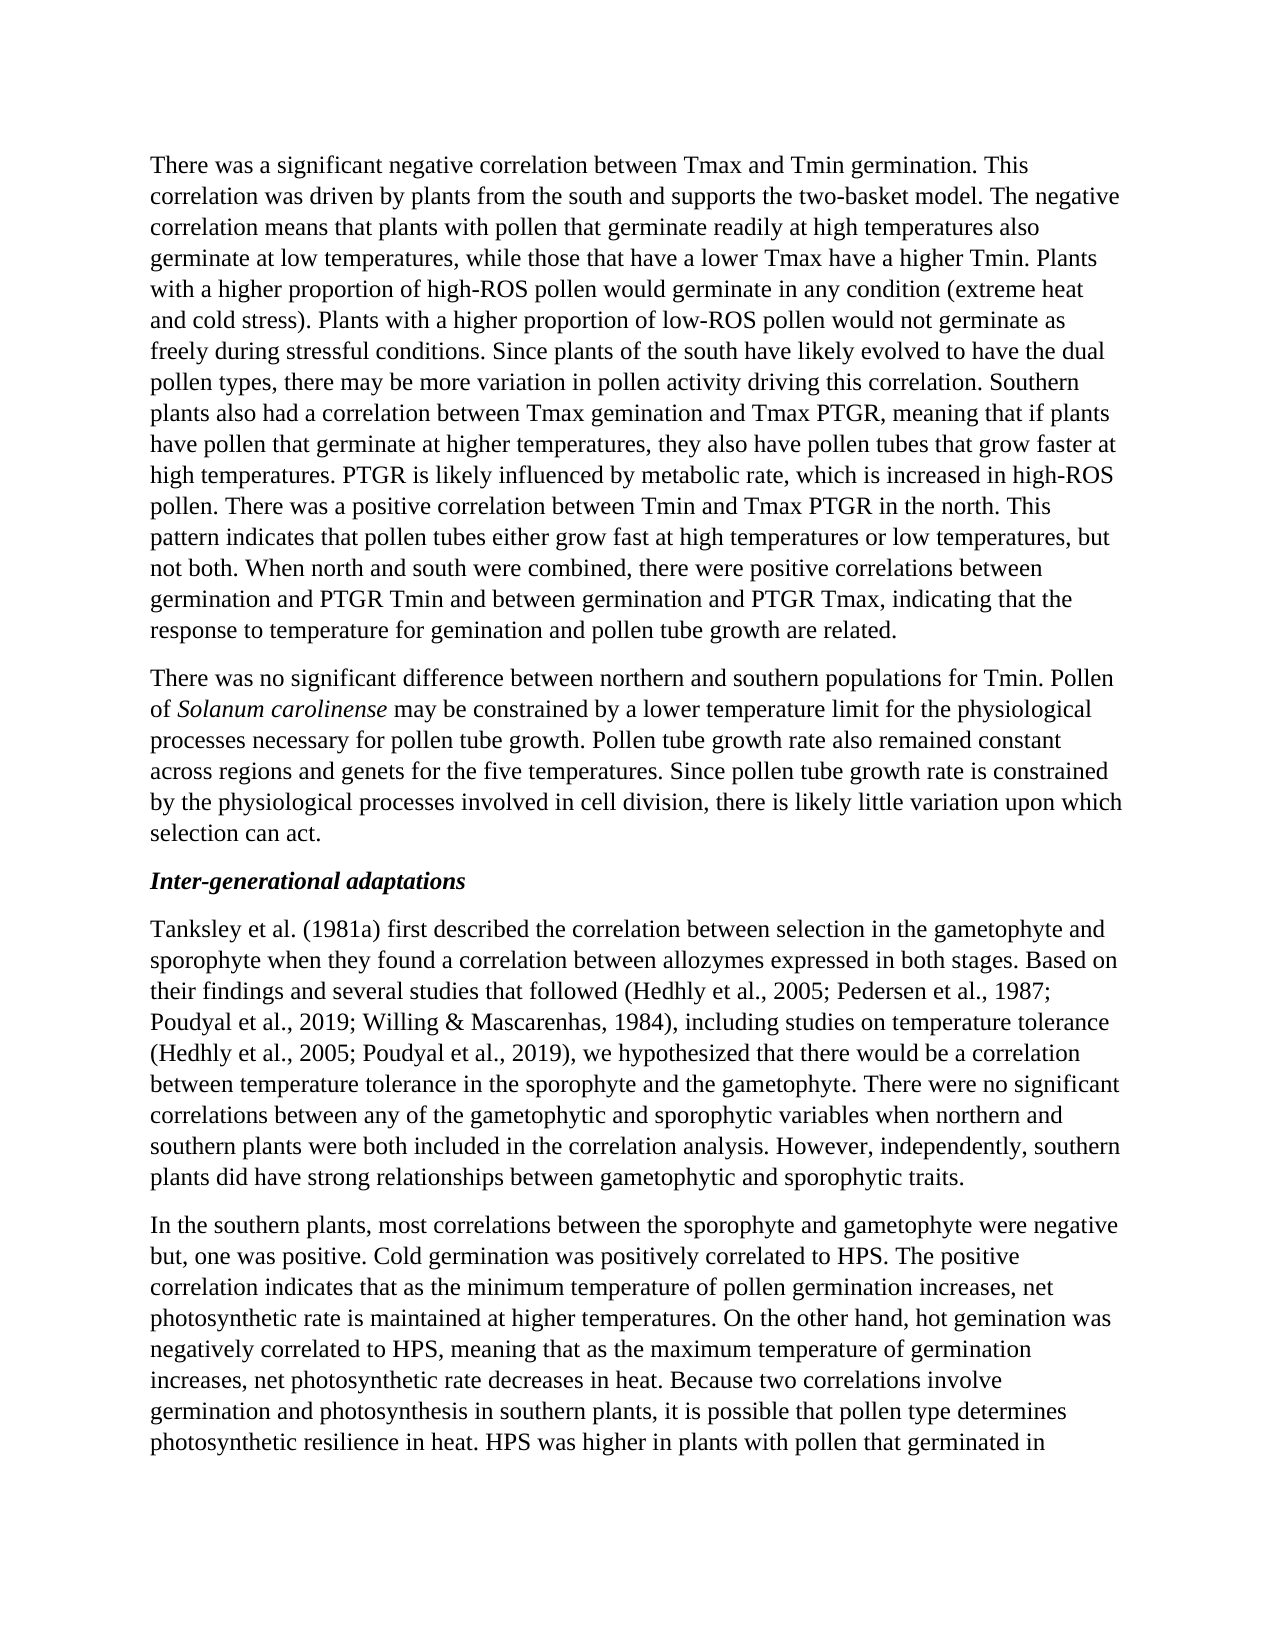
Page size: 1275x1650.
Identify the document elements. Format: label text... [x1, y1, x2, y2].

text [150, 1210, 1125, 1456]
text There was no significant difference between northern and southern populations for Tmin. Pollen of Solanum carolinense may be constrained by a lower temperature limit for the physiological processes necessary for pollen tube growth. Pollen tube growth rate also remained constant across regions and genets for the five temperatures. Since pollen tube growth rate is constrained by the physiological processes involved in cell division, there is likely little variation upon which selection can act. [150, 663, 1125, 847]
text Tanksley et al. (1981a) first described the correlation between selection in the gametophyte and sporophyte when they found a correlation between allozymes expressed in both stages. Based on their findings and several studies that followed (Hedhly et al., 2005; Pedersen et al., 1987; Poudyal et al., 2019; Willing & Mascarenhas, 1984), including studies on temperature tolerance (Hedhly et al., 2005; Poudyal et al., 2019), we hypothesized that there would be a correlation between temperature tolerance in the sporophyte and the gametophyte. There were no significant correlations between any of the gametophytic and sporophytic variables when northern and southern plants were both included in the correlation analysis. However, independently, southern plants did have strong relationships between gametophytic and sporophytic traits. [150, 914, 1125, 1191]
text Inter-generational adaptations [150, 866, 1125, 895]
text There was a significant negative correlation between Tmax and Tmin germination. This correlation was driven by plants from the south and supports the two-basket model. The negative correlation means that plants with pollen that germinate readily at high temperatures also germinate at low temperatures, while those that have a lower Tmax have a higher Tmin. Plants with a higher proportion of high-ROS pollen would germinate in any condition (extreme heat and cold stress). Plants with a higher proportion of low-ROS pollen would not germinate as freely during stressful conditions. Since plants of the south have likely evolved to have the dual pollen types, there may be more variation in pollen activity driving this correlation. Southern plants also had a correlation between Tmax gemination and Tmax PTGR, meaning that if plants have pollen that germinate at higher temperatures, they also have pollen tubes that grow faster at high temperatures. PTGR is likely influenced by metabolic rate, which is increased in high-ROS pollen. There was a positive correlation between Tmin and Tmax PTGR in the north. This pattern indicates that pollen tubes either grow fast at high temperatures or low temperatures, but not both. When north and south were combined, there were positive correlations between germination and PTGR Tmin and between germination and PTGR Tmax, indicating that the response to temperature for gemination and pollen tube growth are related. [150, 150, 1125, 644]
